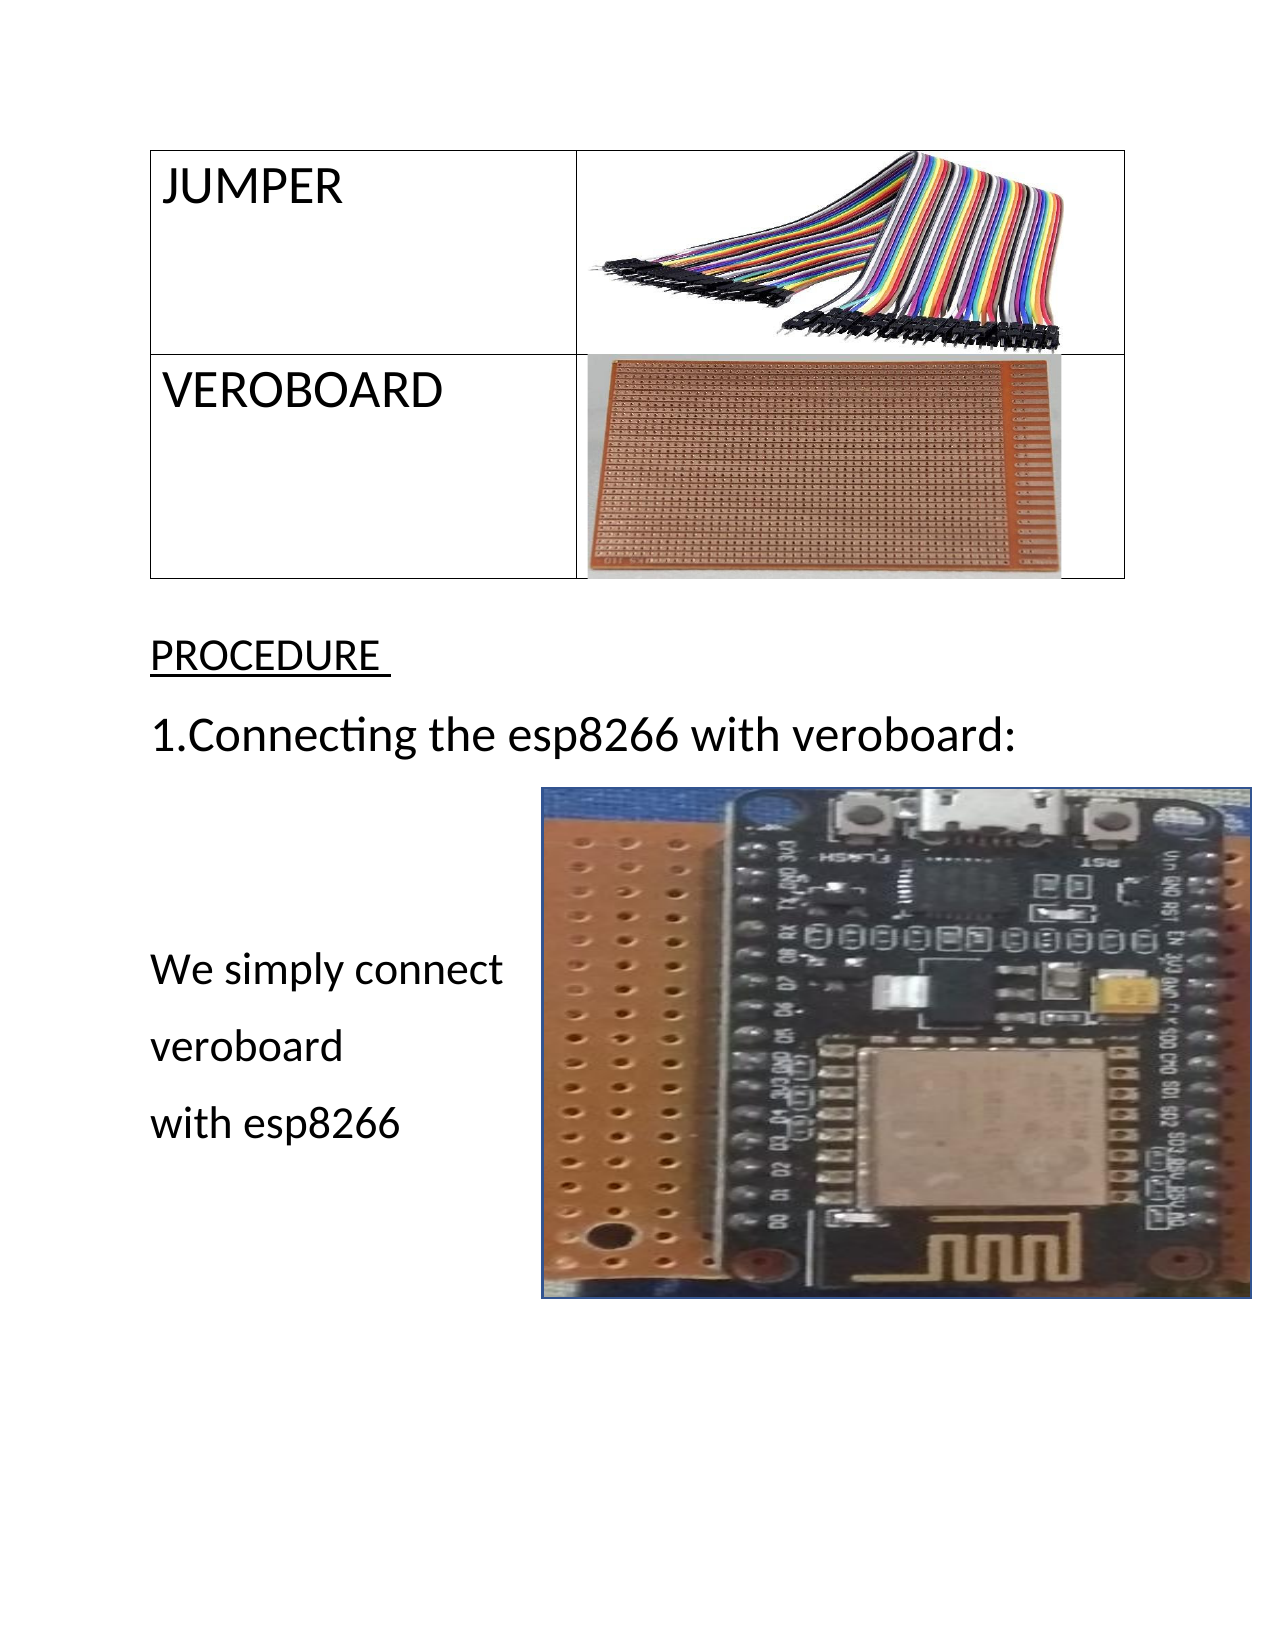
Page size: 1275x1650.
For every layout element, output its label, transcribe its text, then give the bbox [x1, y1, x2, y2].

table_cell VEROBOARD [151, 355, 576, 578]
text veroboard [150, 1017, 541, 1073]
text 1.Connecting the esp8266 with veroboard: [150, 703, 1125, 764]
text with esp8266 [150, 1094, 541, 1149]
table_cell [577, 151, 587, 353]
table_cell JUMPER [151, 151, 576, 353]
table_cell [577, 355, 587, 578]
text We simply connect [150, 940, 541, 996]
picture [544, 789, 1250, 1297]
table_cell [1064, 151, 1124, 353]
text PROCEDURE [150, 626, 1125, 682]
table_cell [1062, 355, 1124, 578]
picture [587, 151, 1064, 579]
